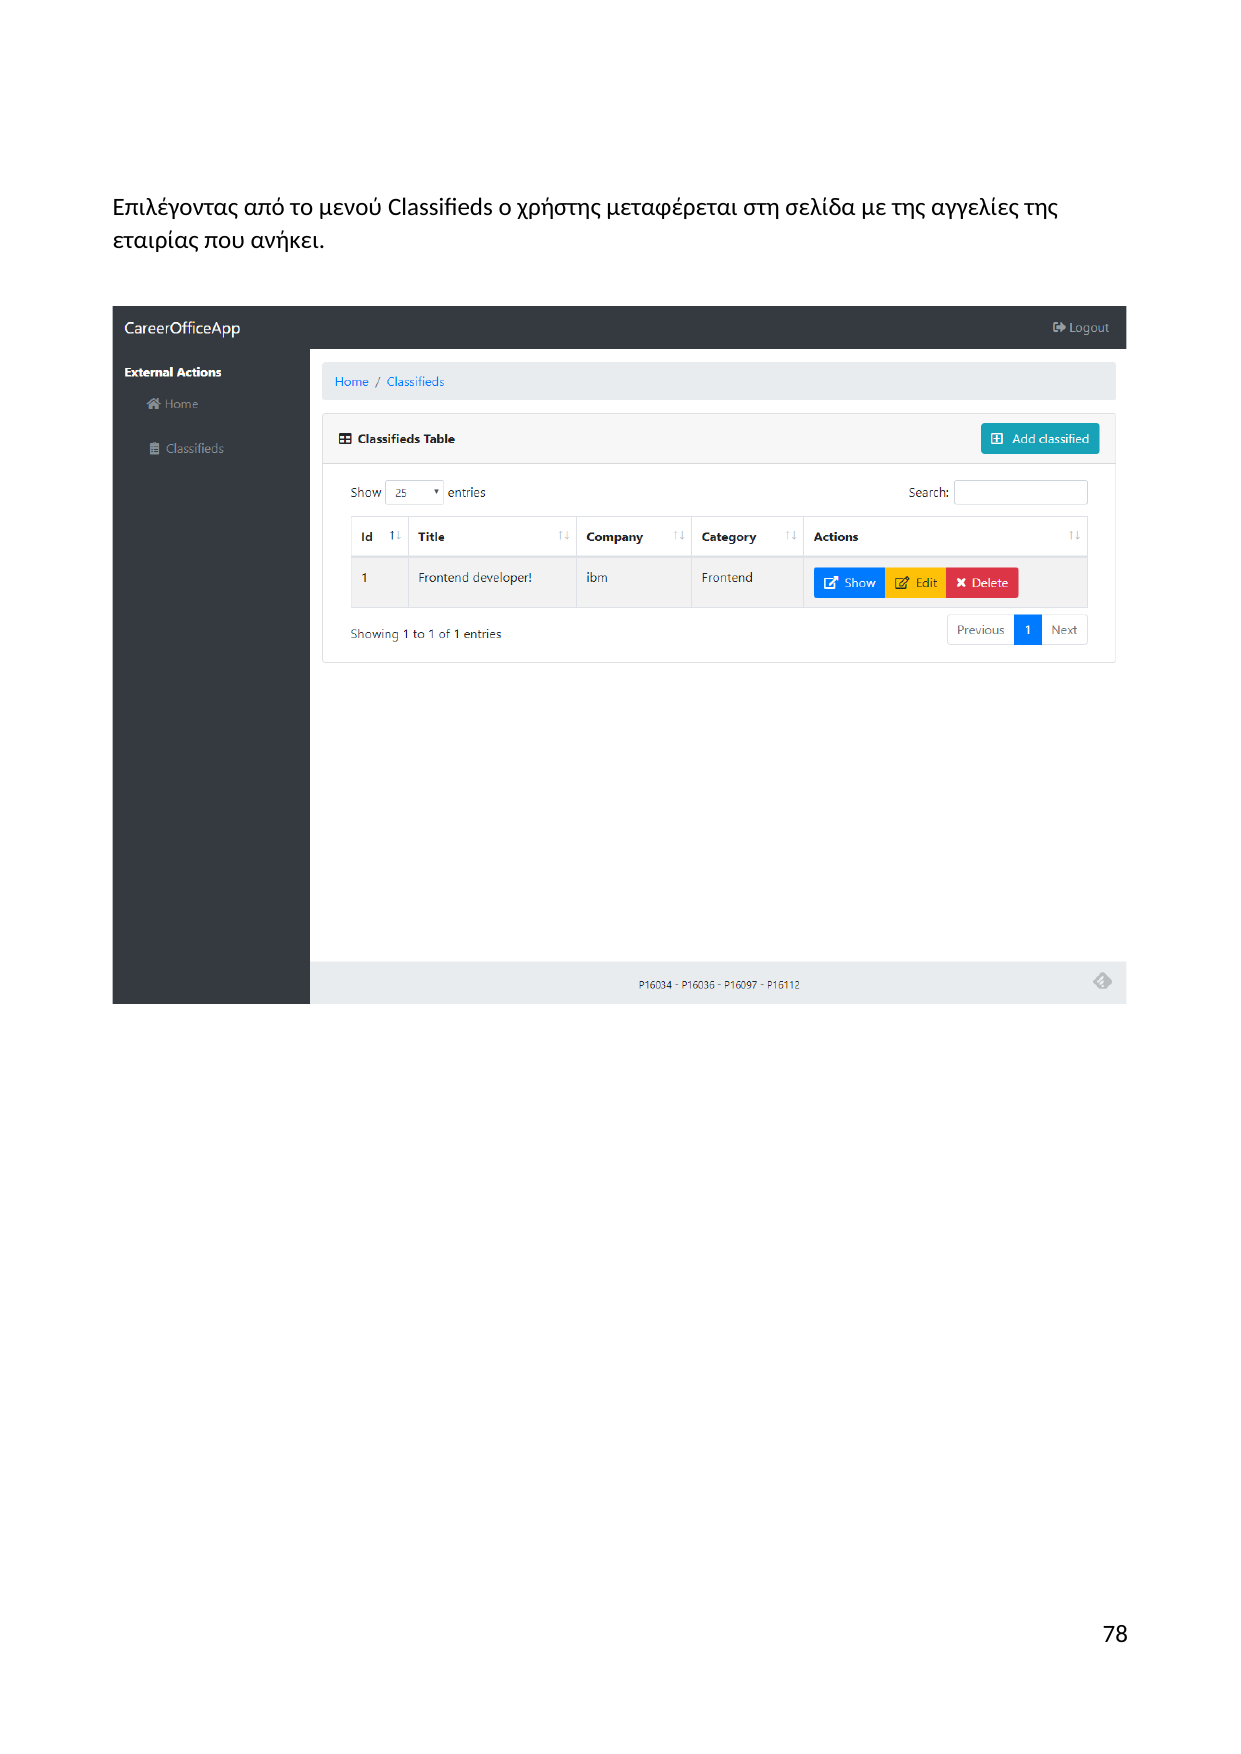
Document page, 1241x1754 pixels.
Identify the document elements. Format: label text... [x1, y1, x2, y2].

picture [112, 306, 1127, 1004]
text Επιλέγοντας από το μενού Classifieds ο χρήστης μεταφέρεται στη σελίδα με της αγγελίες της εταιρίας που ανήκει. [112, 191, 1128, 255]
